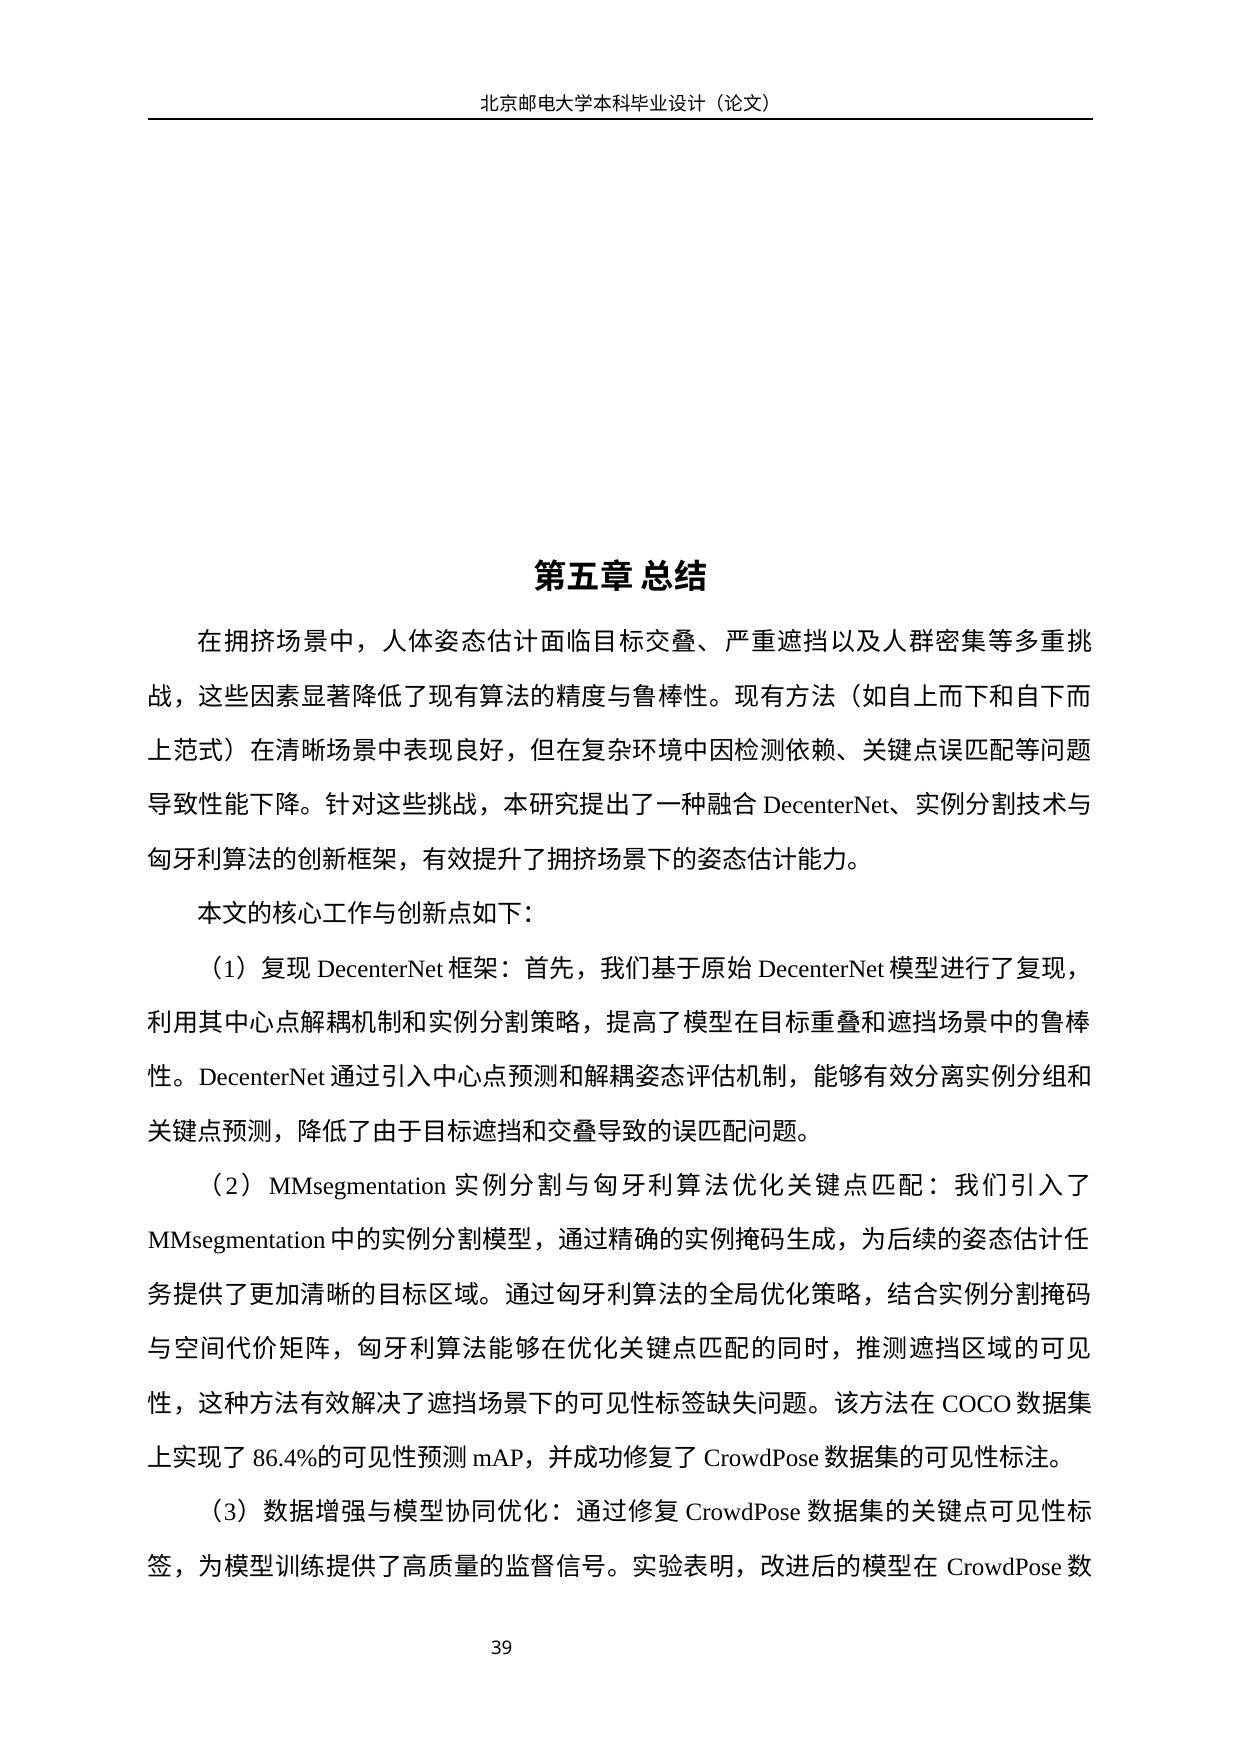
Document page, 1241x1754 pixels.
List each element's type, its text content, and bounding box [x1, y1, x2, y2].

text 本文的核心工作与创新点如下： [148, 894, 1093, 930]
text （2）MMsegmentation实例分割与匈牙利算法优化关键点匹配：我们引入了MMsegmentation中的实例分割模型，通过精确的实例掩码生成，为后续的姿态估计任务提供了更加清晰的目标区域。通过匈牙利算法的全局优化策略，结合实例分割掩码与空间代价矩阵，匈牙利算法能够在优化关键点匹配的同时，推测遮挡区域的可见性，这种方法有效解决了遮挡场景下的可见性标签缺失问题。该方法在COCO数据集上实现了86.4%的可见性预测mAP，并成功修复了CrowdPose数据集的可见性标注。 [148, 1166, 1093, 1474]
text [148, 1492, 1093, 1582]
text （1）复现DecenterNet框架：首先，我们基于原始DecenterNet模型进行了复现，利用其中心点解耦机制和实例分割策略，提高了模型在目标重叠和遮挡场景中的鲁棒性。DecenterNet通过引入中心点预测和解耦姿态评估机制，能够有效分离实例分组和关键点预测，降低了由于目标遮挡和交叠导致的误匹配问题。 [148, 948, 1093, 1147]
list 第五章 总结 [148, 549, 1093, 598]
text 在拥挤场景中，人体姿态估计面临目标交叠、严重遮挡以及人群密集等多重挑战，这些因素显著降低了现有算法的精度与鲁棒性。现有方法（如自上而下和自下而上范式）在清晰场景中表现良好，但在复杂环境中因检测依赖、关键点误匹配等问题导致性能下降。针对这些挑战，本研究提出了一种融合DecenterNet、实例分割技术与匈牙利算法的创新框架，有效提升了拥挤场景下的姿态估计能力。 [148, 622, 1093, 876]
